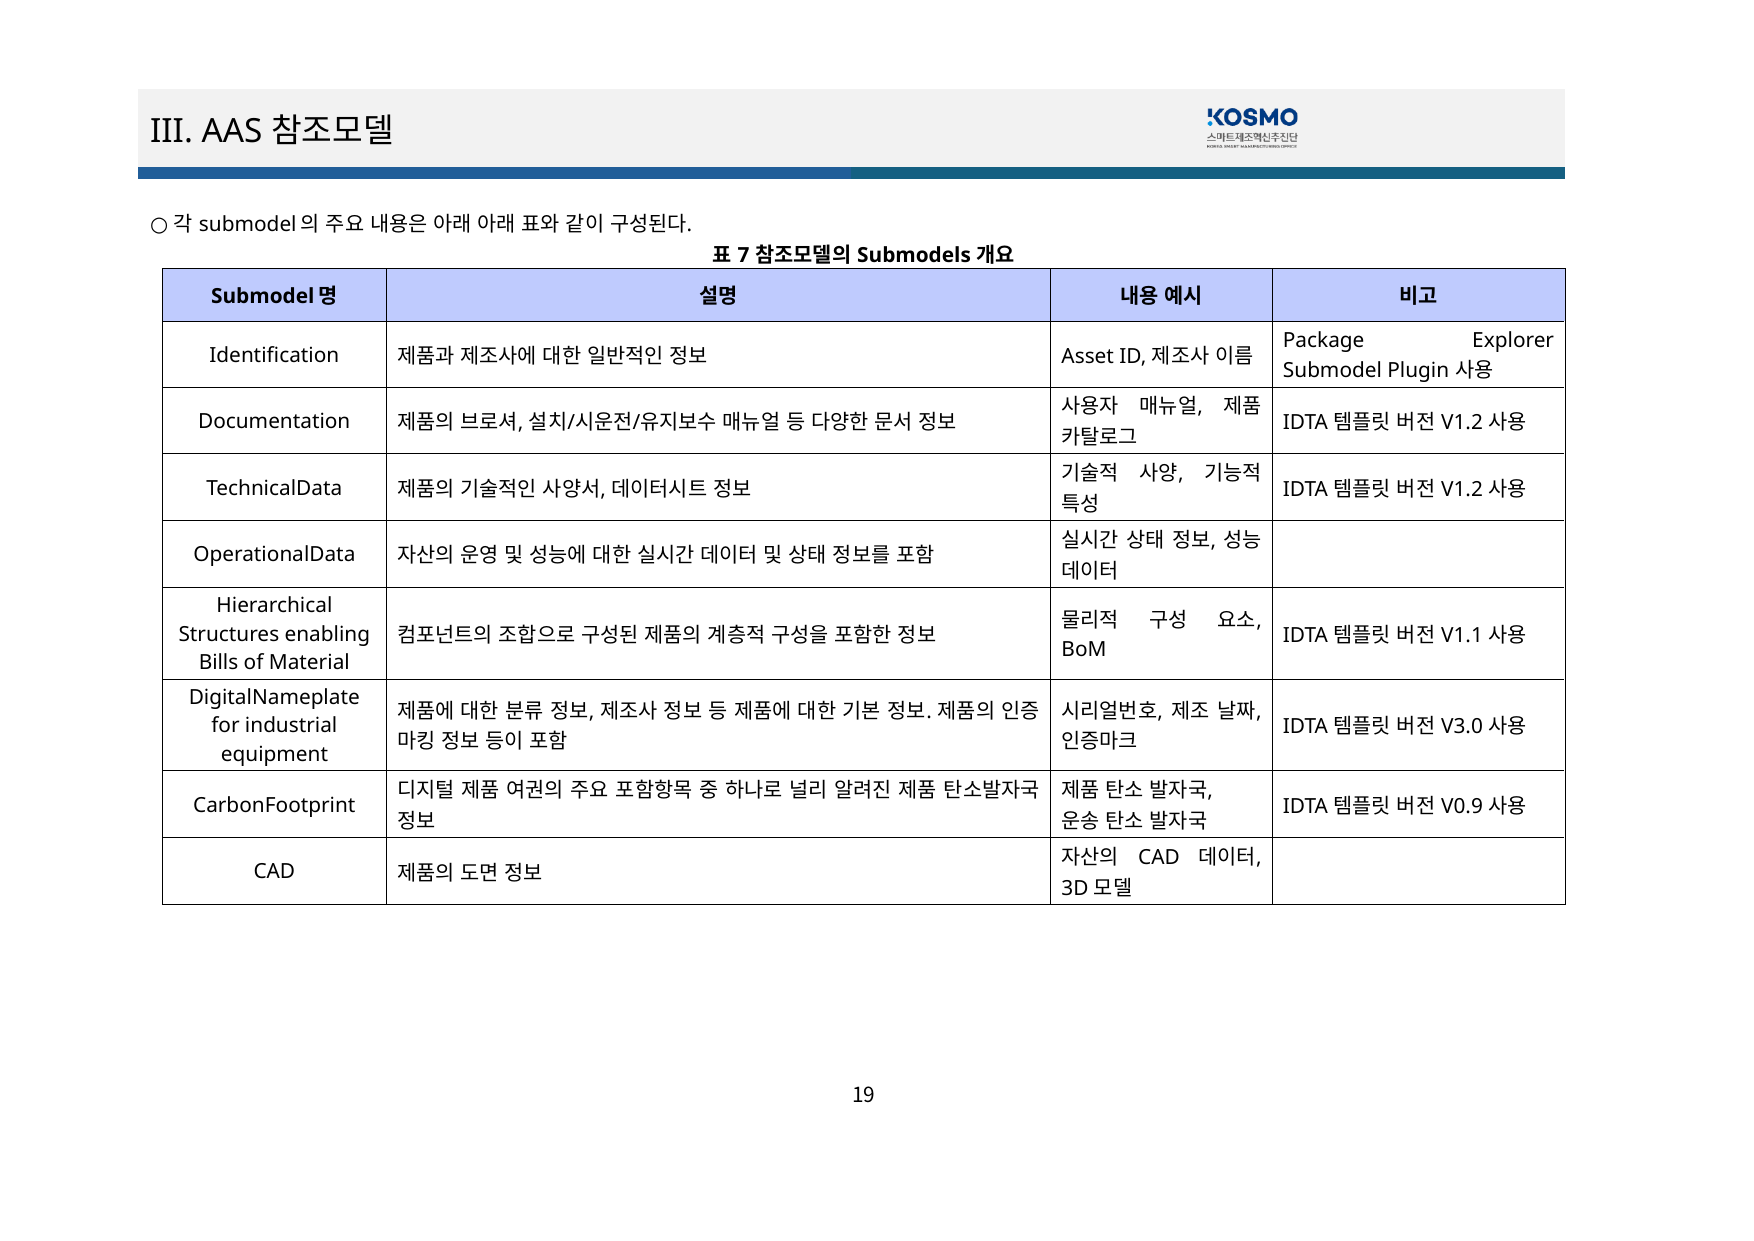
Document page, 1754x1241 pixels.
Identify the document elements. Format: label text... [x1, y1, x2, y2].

table_cell 제품의 브로셔, 설치/시운전/유지보수 매뉴얼 등 다양한 문서 정보 [387, 388, 1050, 453]
table_cell DigitalNameplate for industrial equipment [163, 680, 386, 770]
table_cell 제품에 대한 분류 정보, 제조사 정보 등 제품에 대한 기본 정보. 제품의 인증 마킹 정보 등이 포함 [387, 680, 1050, 770]
table_cell 제품의 도면 정보 [387, 838, 1050, 904]
table_cell [1273, 837, 1565, 904]
table_cell Package Explorer Submodel Plugin 사용 [1273, 321, 1565, 386]
table_cell 제품의 기술적인 사양서, 데이터시트 정보 [387, 454, 1050, 520]
table_cell 기술적 사양, 기능적 특성 [1051, 454, 1272, 520]
table_cell 디지털 제품 여권의 주요 포함항목 중 하나로 널리 알려진 제품 탄소발자국 정보 [387, 771, 1050, 837]
table_cell Identification [163, 322, 386, 386]
table_cell IDTA 템플릿 버전 V1.2 사용 [1273, 453, 1565, 520]
table_cell 사용자 매뉴얼, 제품 카탈로그 [1051, 388, 1272, 453]
table_cell 자산의 운영 및 성능에 대한 실시간 데이터 및 상태 정보를 포함 [387, 521, 1050, 587]
table_cell IDTA 템플릿 버전 V3.0 사용 [1273, 679, 1565, 770]
table_cell 컴포넌트의 조합으로 구성된 제품의 계층적 구성을 포함한 정보 [387, 588, 1050, 679]
table_header 내용 예시 [1051, 269, 1272, 321]
table_cell [1273, 520, 1565, 587]
table_cell IDTA 템플릿 버전 V1.2 사용 [1273, 386, 1565, 453]
table_cell CAD [163, 838, 386, 904]
table_cell TechnicalData [163, 454, 386, 520]
table_cell 물리적 구성 요소, BoM [1051, 588, 1272, 679]
picture [1207, 108, 1298, 148]
table_cell OperationalData [163, 521, 386, 587]
table_header Submodel명 [163, 269, 386, 321]
table_cell 제품과 제조사에 대한 일반적인 정보 [387, 322, 1050, 386]
table_cell 시리얼번호, 제조 날짜, 인증마크 [1051, 680, 1272, 770]
table_cell 자산의 CAD 데이터, 3D 모델 [1051, 838, 1272, 904]
table_header 비고 [1273, 269, 1565, 321]
table_cell Documentation [163, 388, 386, 453]
table_cell 제품 탄소 발자국, 운송 탄소 발자국 [1051, 771, 1272, 837]
table_cell Asset ID, 제조사 이름 [1051, 322, 1272, 386]
table_header 설명 [387, 269, 1050, 321]
text ○ 각 submodel의 주요 내용은 아래 아래 표와 같이 구성된다. [150, 207, 1577, 238]
table_cell IDTA 템플릿 버전 V0.9 사용 [1273, 770, 1565, 837]
table_cell Hierarchical Structures enabling Bills of Material [163, 588, 386, 679]
table_cell CarbonFootprint [163, 771, 386, 837]
table_cell 실시간 상태 정보, 성능 데이터 [1051, 521, 1272, 587]
table_cell IDTA 템플릿 버전 V1.1 사용 [1273, 587, 1565, 679]
